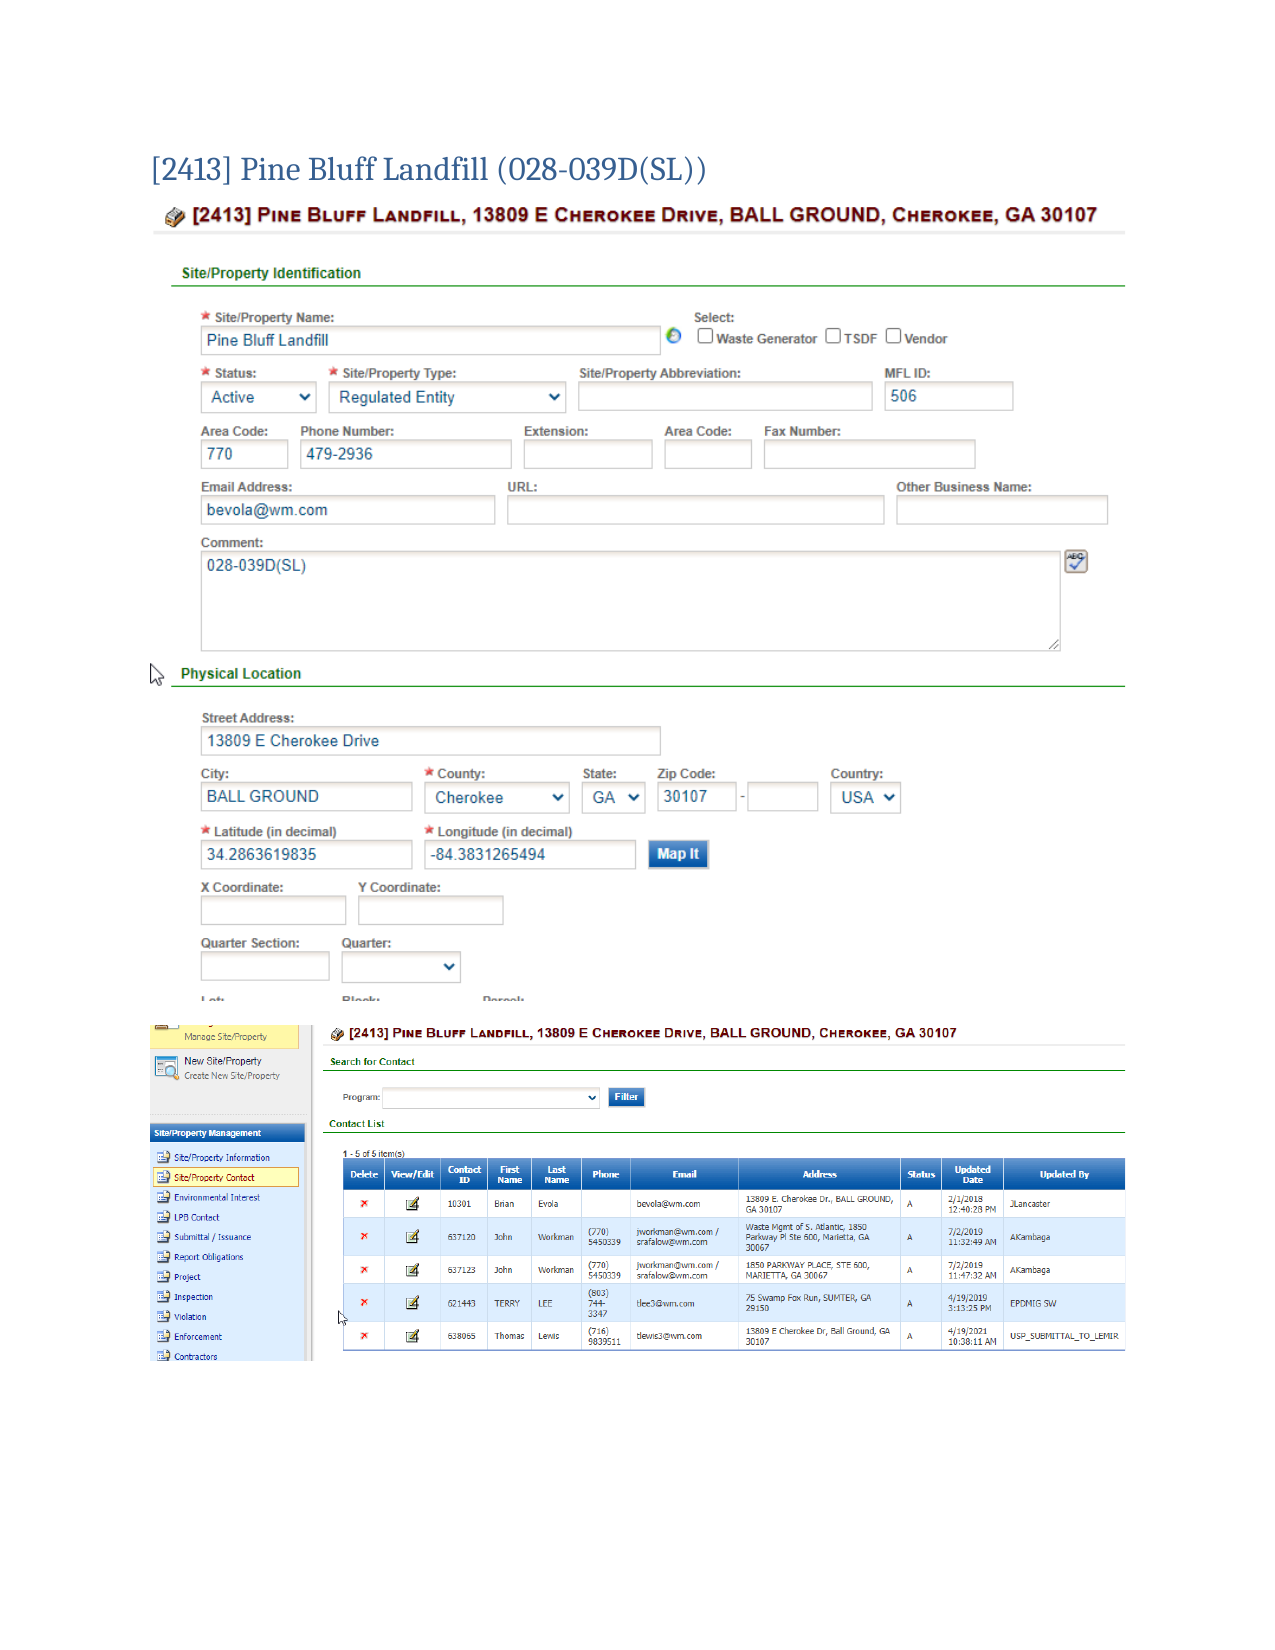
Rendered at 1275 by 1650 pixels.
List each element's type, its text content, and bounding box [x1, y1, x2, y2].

picture [150, 194, 1125, 1001]
subtitle [2413] Pine Bluff Landfill (028-039D(SL)) [150, 150, 1125, 188]
picture [150, 1025, 1125, 1361]
